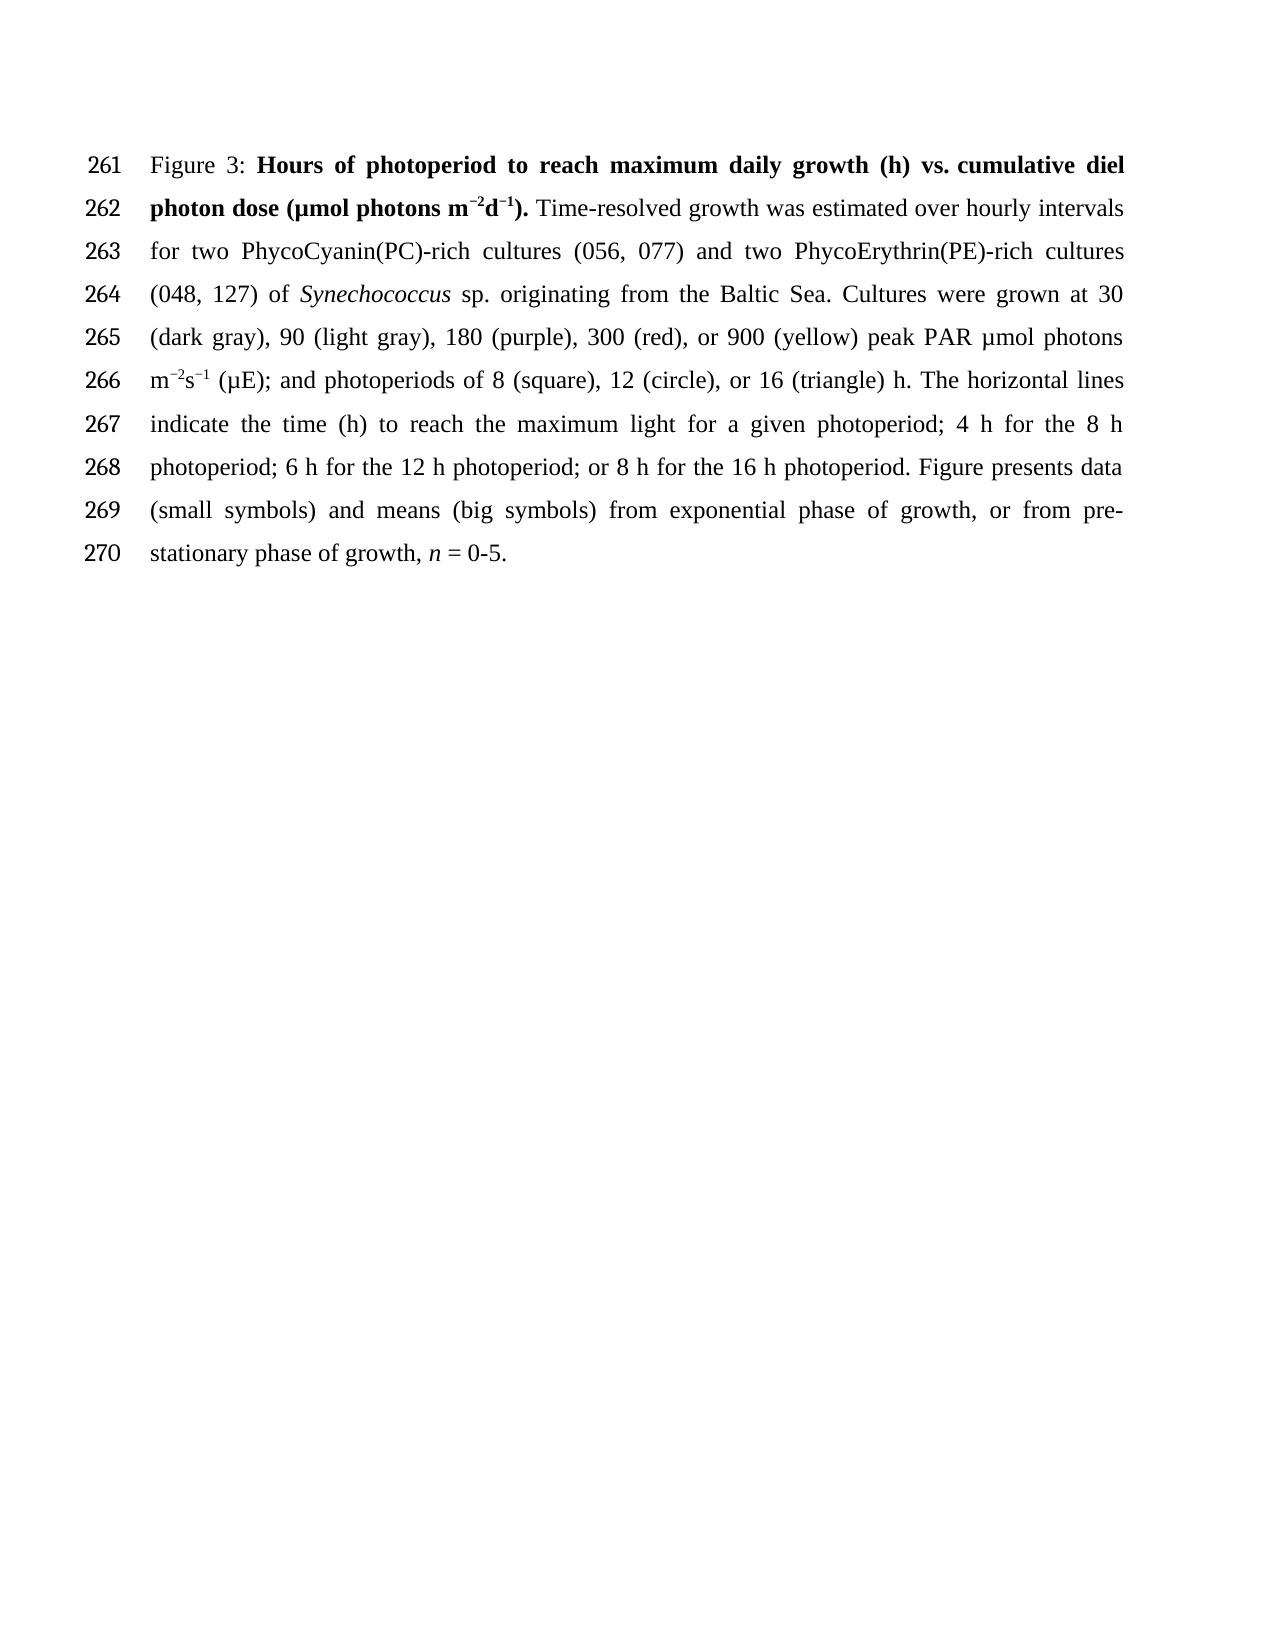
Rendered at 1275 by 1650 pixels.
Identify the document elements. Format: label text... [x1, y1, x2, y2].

text Figure 3: Hours of photoperiod to reach maximum daily growth (h) vs. cumulative diel photon dose (µmol photons m−2d−1). Time-resolved growth was estimated over hourly intervals for two PhycoCyanin(PC)-rich cultures (056, 077) and two PhycoErythrin(PE)-rich cultures (048, 127) of Synechococcus sp. originating from the Baltic Sea. Cultures were grown at 30 (dark gray), 90 (light gray), 180 (purple), 300 (red), or 900 (yellow) peak PAR µmol photons m−2s−1 (µE); and photoperiods of 8 (square), 12 (circle), or 16 (triangle) h. The horizontal lines indicate the time (h) to reach the maximum light for a given photoperiod; 4 h for the 8 h photoperiod; 6 h for the 12 h photoperiod; or 8 h for the 16 h photoperiod. Figure presents data (small symbols) and means (big symbols) from exponential phase of growth, or from pre-stationary phase of growth, n = 0-5. [150, 150, 1125, 567]
